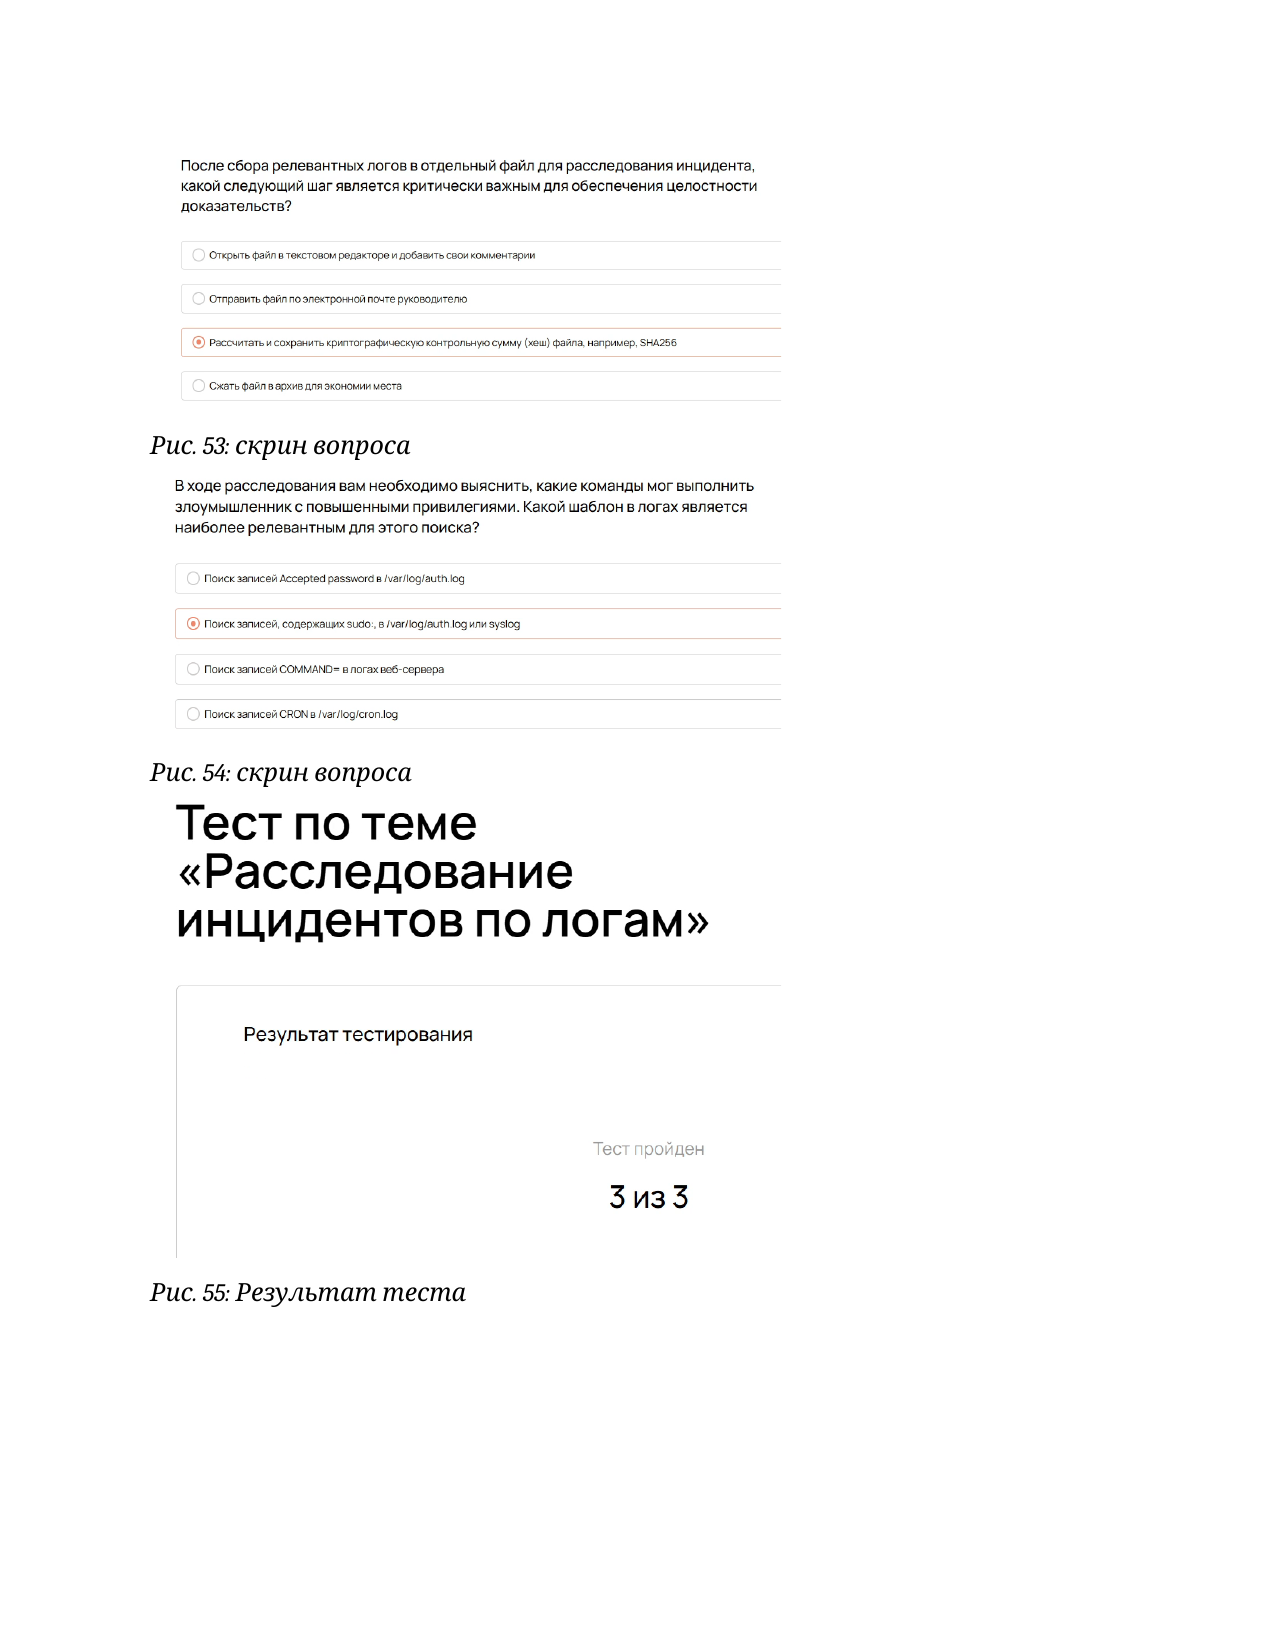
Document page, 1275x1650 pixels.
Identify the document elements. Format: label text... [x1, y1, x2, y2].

text Рис. 55: Результат теста [150, 1278, 1125, 1307]
picture [168, 472, 782, 739]
picture [168, 150, 782, 411]
text Рис. 53: скрин вопроса [150, 432, 1125, 460]
picture [168, 800, 782, 1258]
text Рис. 54: скрин вопроса [150, 759, 1125, 788]
